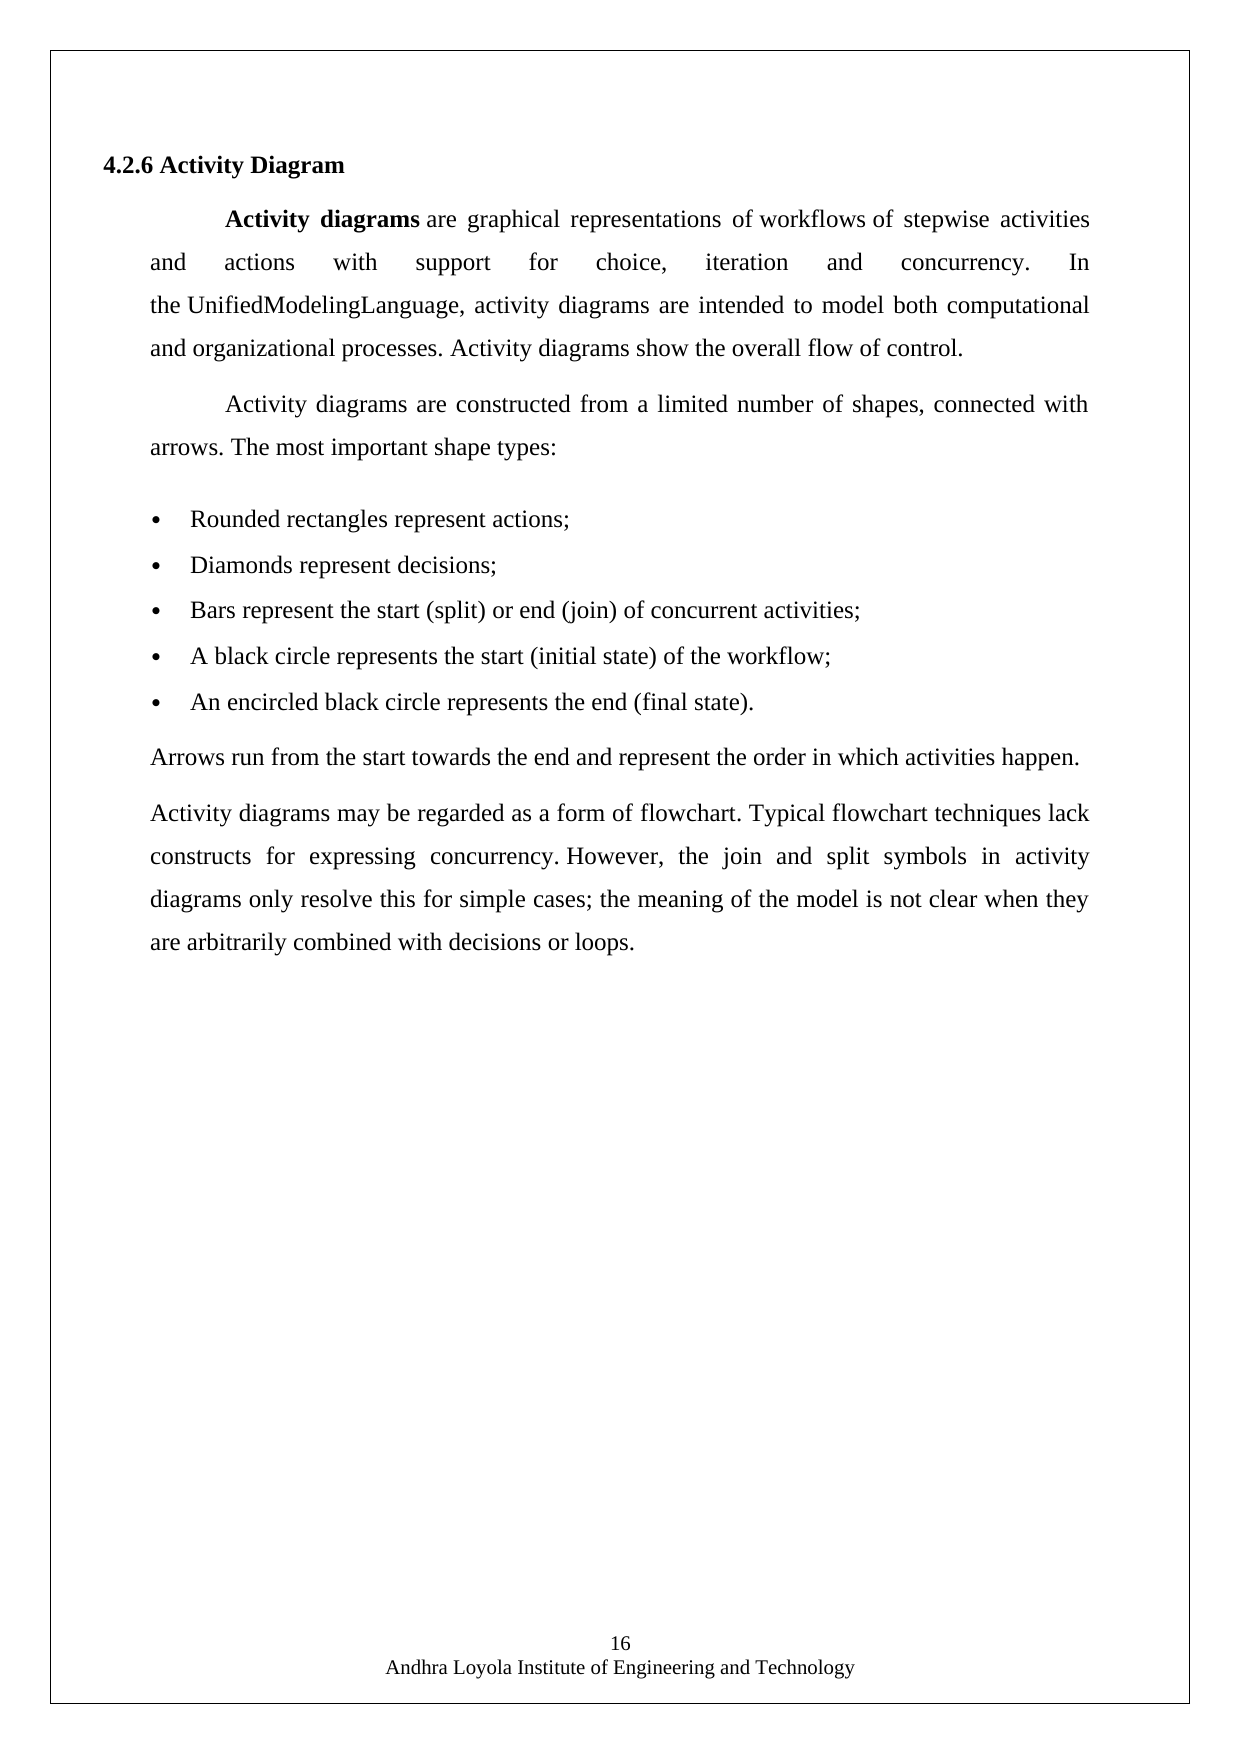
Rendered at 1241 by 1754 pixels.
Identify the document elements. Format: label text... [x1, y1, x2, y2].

text 4.2.6 Activity Diagram [103, 150, 1090, 179]
text Activity diagrams may be regarded as a form of flowchart. Typical flowchart techniques lack constructs for expressing concurrency. However, the join and split symbols in activity diagrams only resolve this for simple cases; the meaning of the model is not clear when they are arbitrarily combined with decisions or loops. [150, 798, 1090, 956]
list Rounded rectangles represent actions; [152, 504, 1090, 533]
list Bars represent the start (split) or end (join) of concurrent activities; [152, 596, 1090, 624]
text Activity diagrams are constructed from a limited number of shapes, connected with arrows. The most important shape types: [150, 389, 1090, 461]
list Diamonds represent decisions; [152, 550, 1090, 579]
text Arrows run from the start towards the end and represent the order in which activities happen. [150, 742, 1090, 771]
list A black circle represents the start (initial state) of the workflow; [152, 641, 1090, 670]
list An encircled black circle represents the end (final state). [152, 687, 1090, 716]
text Activity diagrams are graphical representations of workflows of stepwise activities and actions with support for choice, iteration and concurrency. In the UnifiedModelingLanguage, activity diagrams are intended to model both computational and organizational processes. Activity diagrams show the overall flow of control. [150, 204, 1090, 362]
